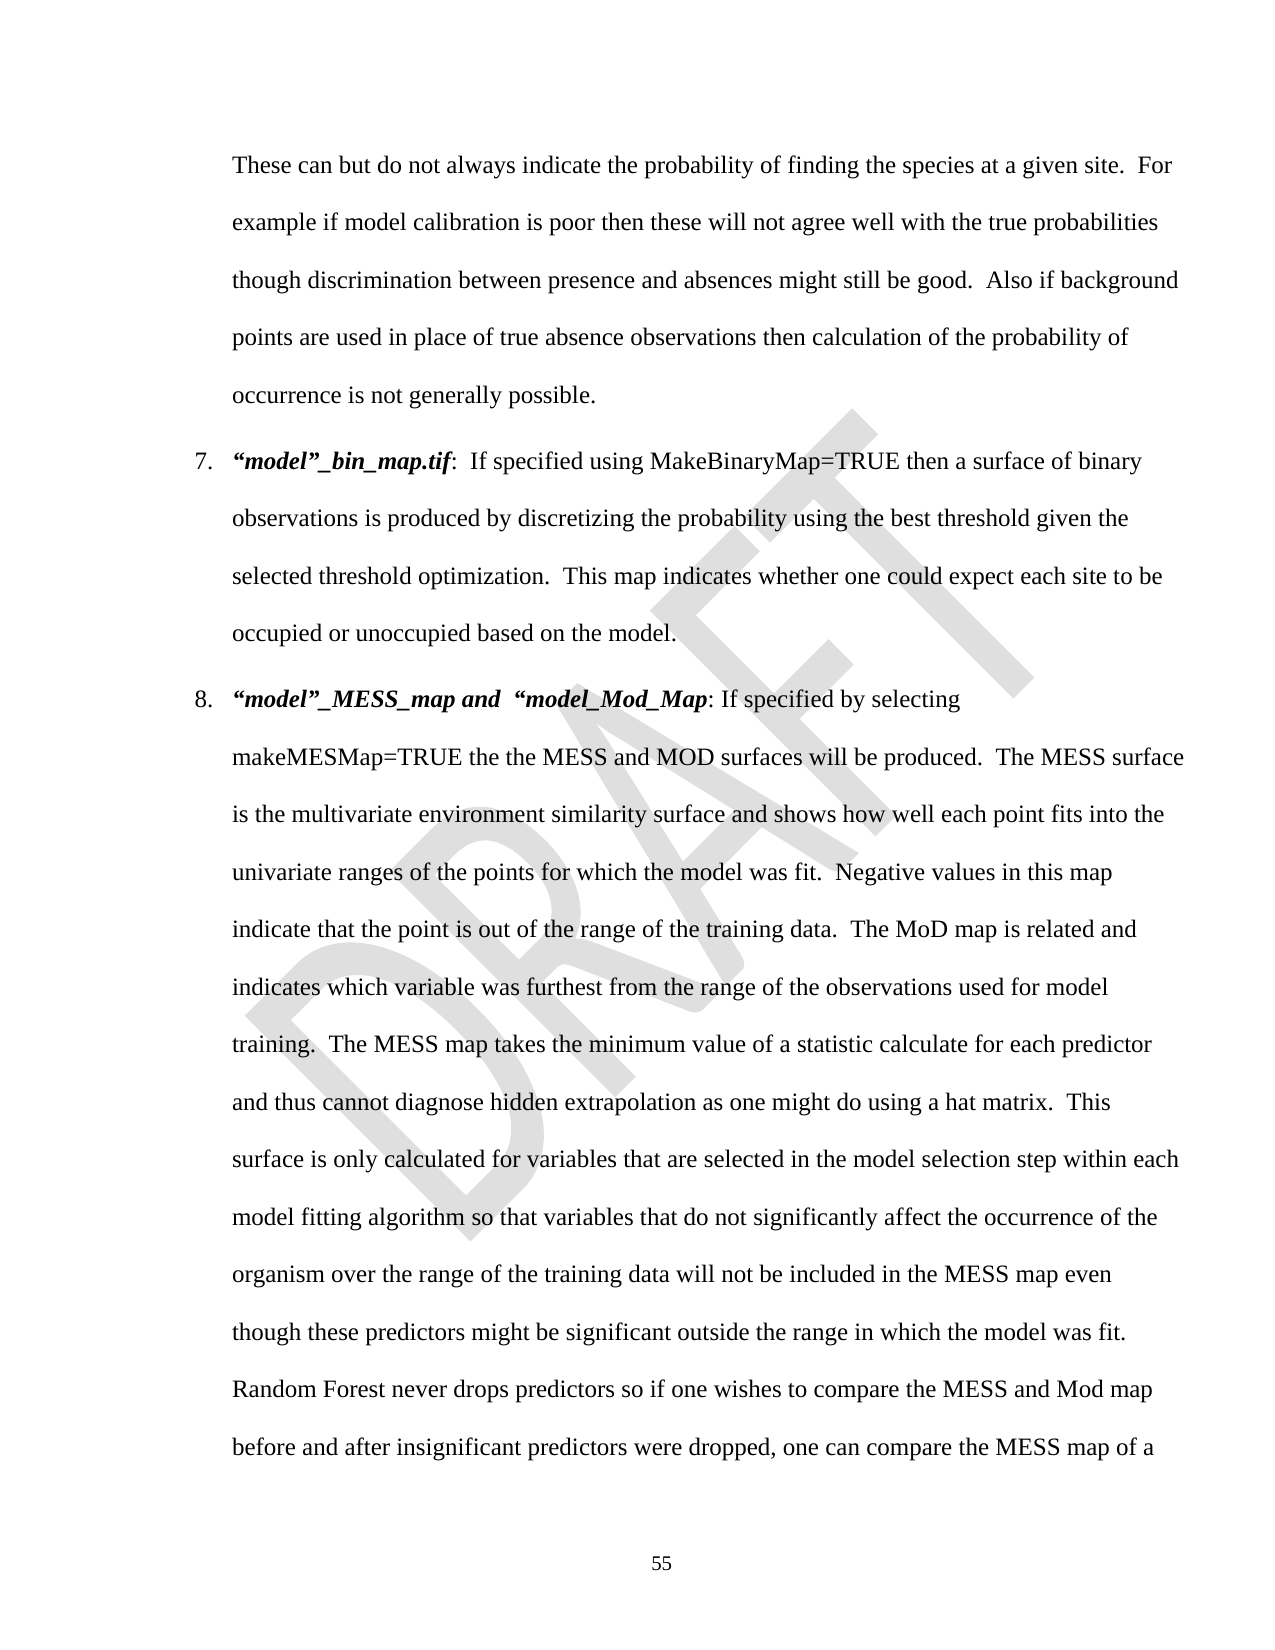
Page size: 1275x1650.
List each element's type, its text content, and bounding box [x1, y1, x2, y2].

list “model”_bin_map.tif: If specified using MakeBinaryMap=TRUE then a surface of binary observations is produced by discretizing the probability using the best threshold given the selected threshold optimization. This map indicates whether one could expect each site to be occupied or unoccupied based on the model. [194, 446, 1185, 647]
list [194, 684, 1185, 1460]
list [194, 150, 1185, 409]
